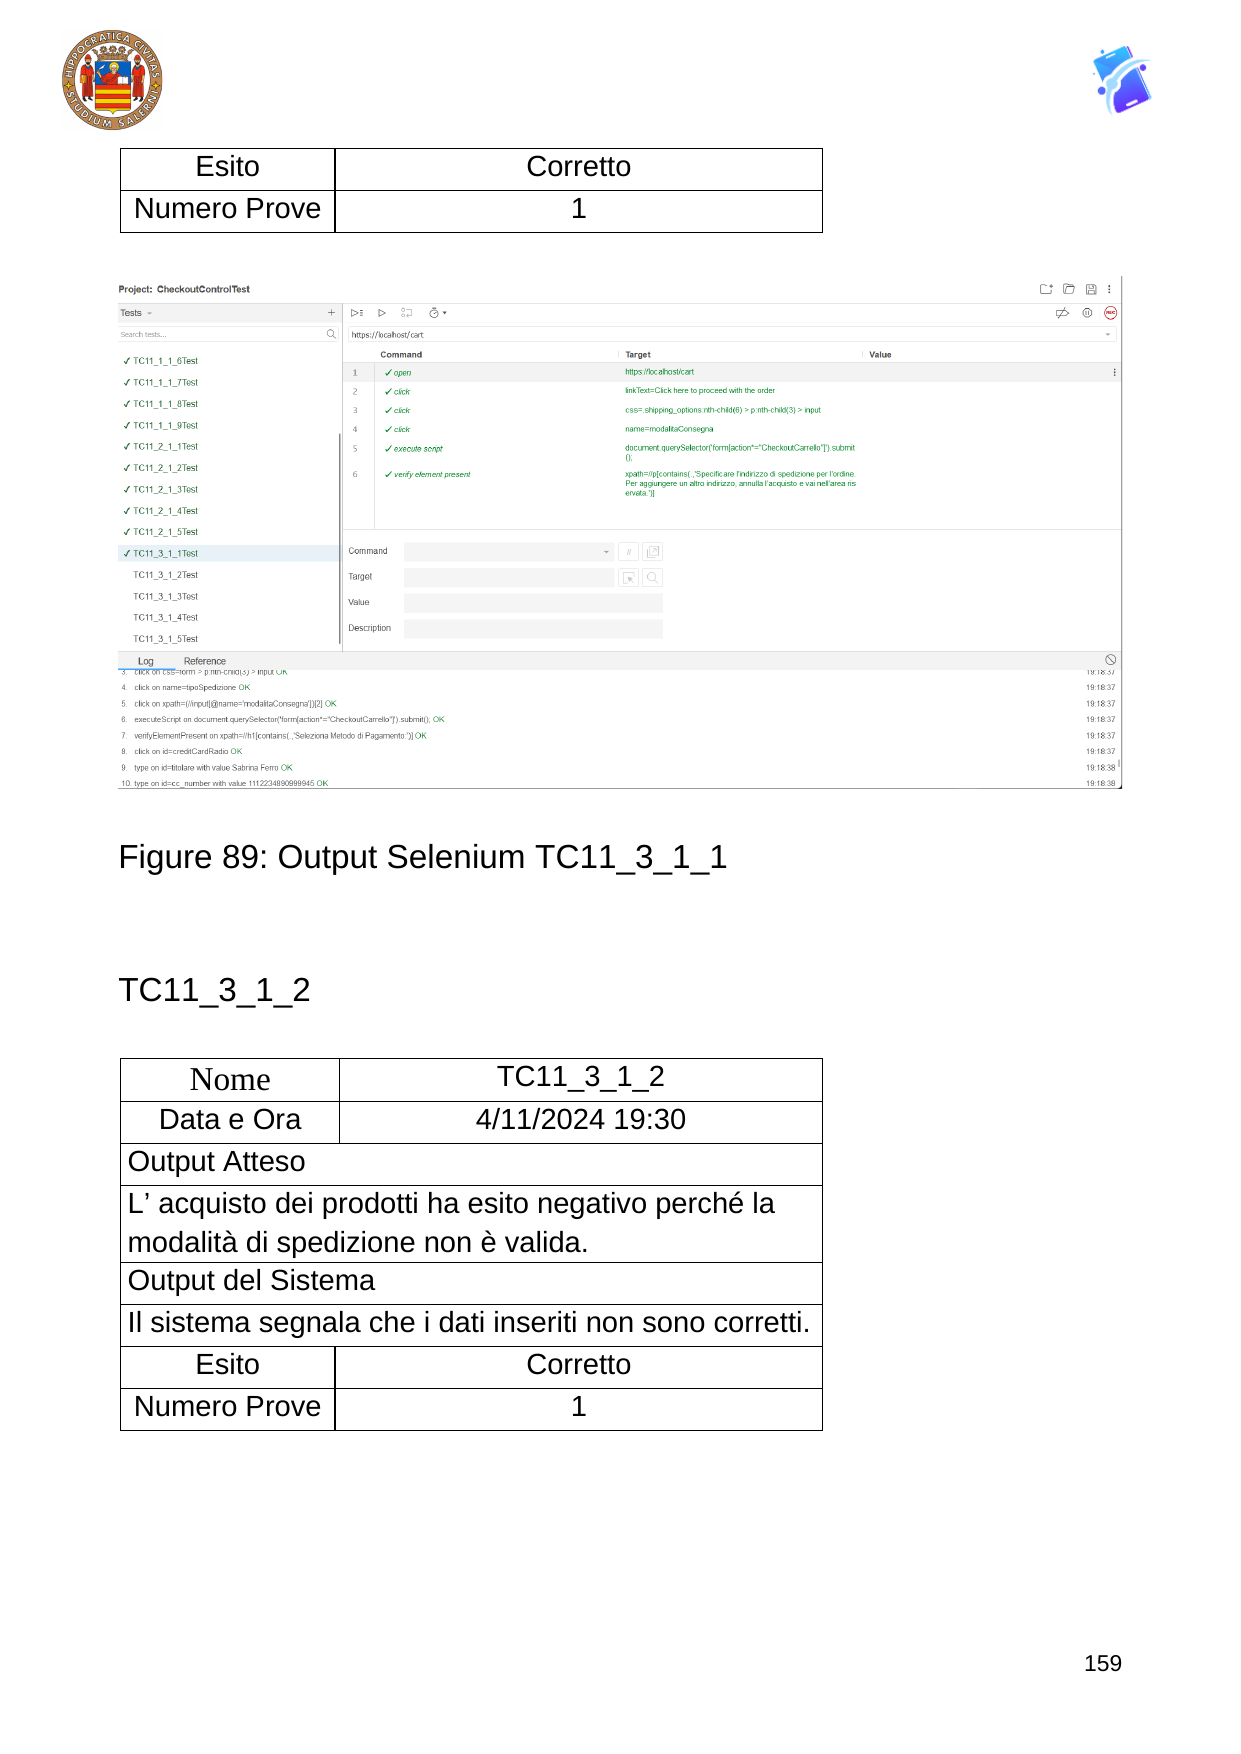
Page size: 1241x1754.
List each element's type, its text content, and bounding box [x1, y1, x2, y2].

picture [1066, 25, 1178, 147]
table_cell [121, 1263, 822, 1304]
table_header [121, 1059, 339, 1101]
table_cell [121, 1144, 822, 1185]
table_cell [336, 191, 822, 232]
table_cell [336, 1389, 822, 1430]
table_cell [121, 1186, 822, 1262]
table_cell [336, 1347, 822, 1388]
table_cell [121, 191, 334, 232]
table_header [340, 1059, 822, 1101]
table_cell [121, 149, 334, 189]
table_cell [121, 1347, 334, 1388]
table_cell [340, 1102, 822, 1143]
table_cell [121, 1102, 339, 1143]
text Figure 89: Output Selenium TC11_3_1_1 [118, 837, 1122, 876]
picture [118, 276, 1123, 789]
text TC11_3_1_2 [118, 969, 1122, 1008]
picture [61, 29, 163, 131]
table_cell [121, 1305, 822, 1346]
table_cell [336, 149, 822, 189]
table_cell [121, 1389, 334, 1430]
